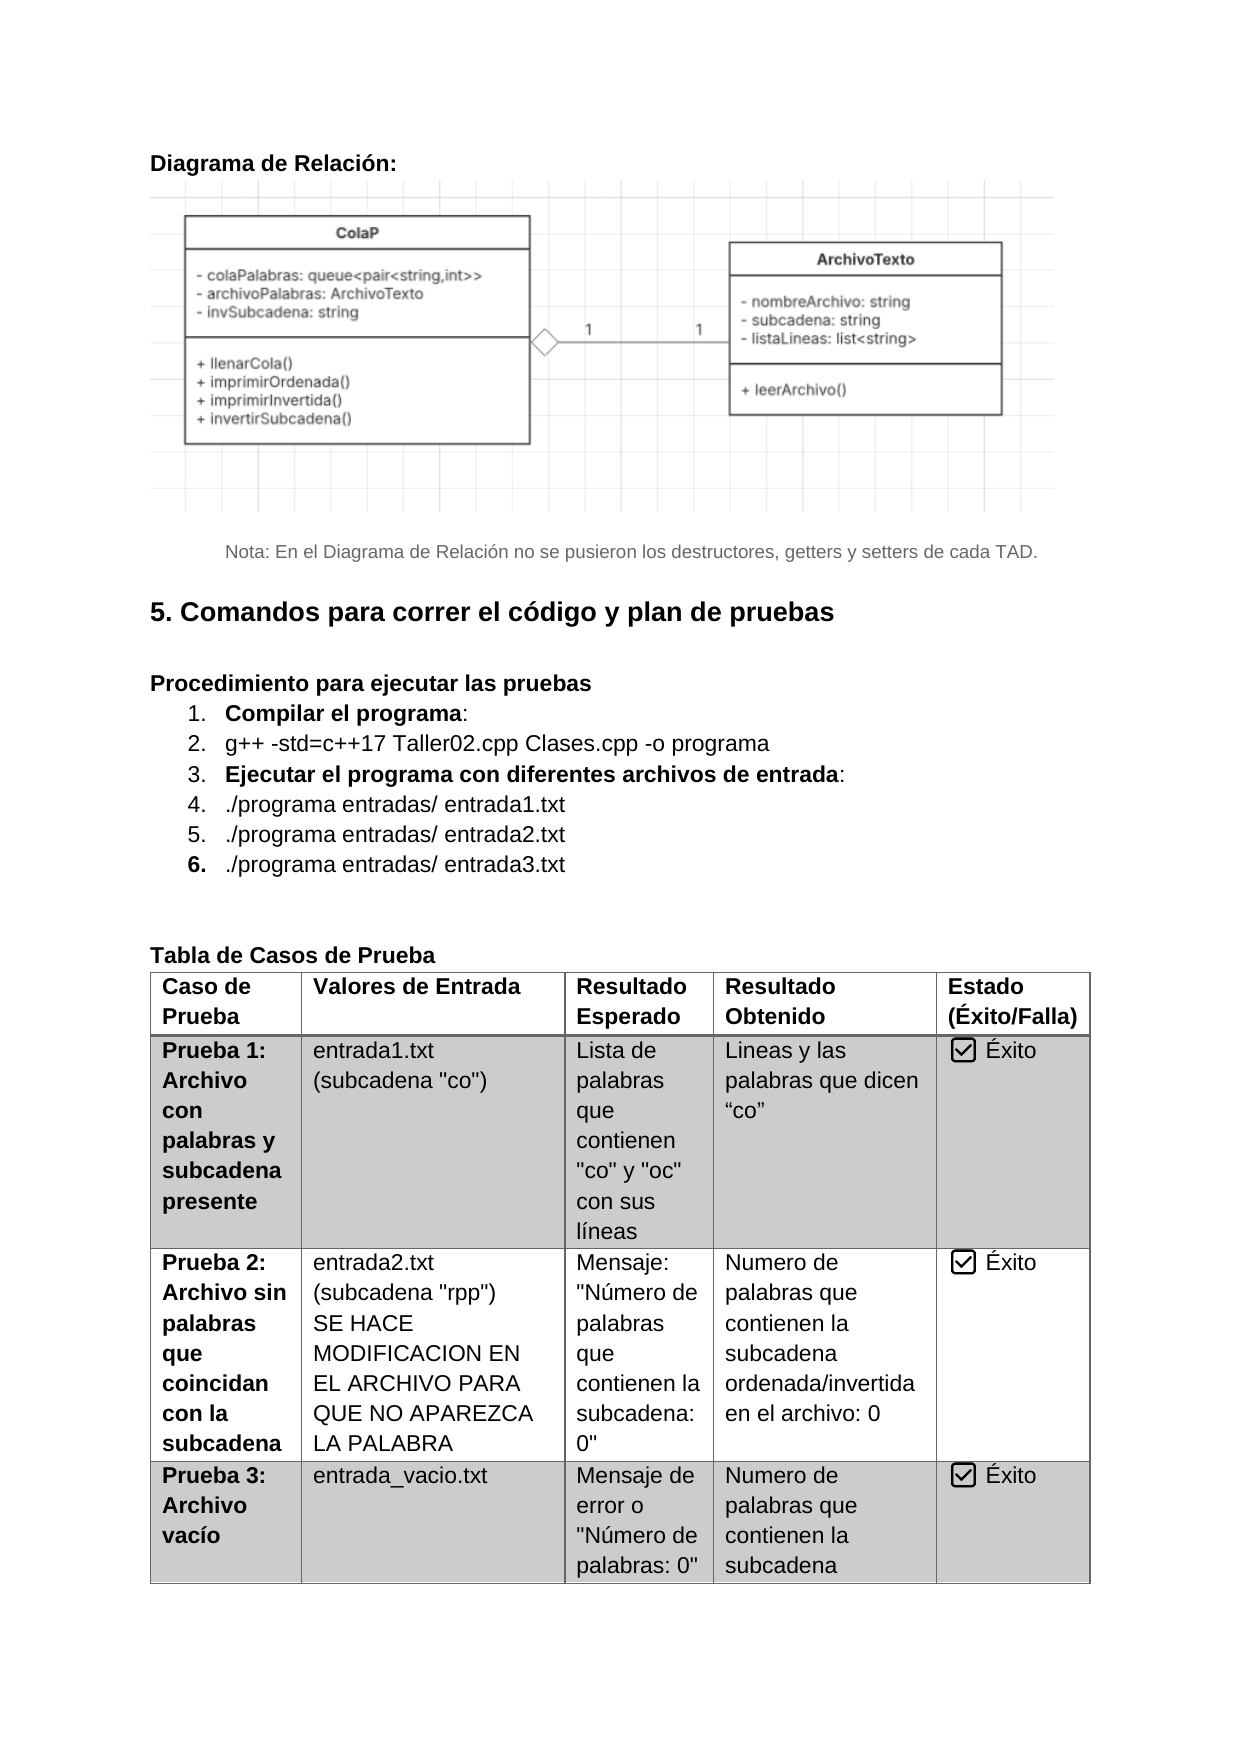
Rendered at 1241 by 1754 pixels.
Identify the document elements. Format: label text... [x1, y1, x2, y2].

table_header Resultado Obtenido [714, 973, 936, 1033]
table_cell Numero de palabras que contienen la subcadena ordenada/invertida en el archivo: 0 [714, 1249, 936, 1461]
list Ejecutar el programa con diferentes archivos de entrada: [187, 761, 1090, 787]
subtitle 5. Comandos para correr el código y plan de pruebas [150, 596, 1090, 627]
table_cell Prueba 1: Archivo con palabras y subcadena presente [151, 1037, 301, 1248]
text Nota: En el Diagrama de Relación no se pusieron los destructores, getters y setters de cada TAD. [150, 541, 1090, 562]
table_cell entrada1.txt (subcadena "co") [302, 1037, 564, 1248]
table_cell ✅ Éxito [937, 1037, 1089, 1248]
table_header Valores de Entrada [302, 973, 564, 1033]
table_header Resultado Esperado [566, 973, 713, 1033]
table_header Estado (Éxito/Falla) [937, 973, 1089, 1033]
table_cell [566, 1462, 713, 1582]
picture [150, 180, 1054, 512]
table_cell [151, 1462, 301, 1582]
table_cell Lista de palabras que contienen "co" y "oc" con sus líneas [566, 1037, 713, 1248]
table_cell Mensaje: "Número de palabras que contienen la subcadena: 0" [566, 1249, 713, 1461]
list ./programa entradas/ entrada1.txt [187, 791, 1090, 817]
list ./programa entradas/ entrada3.txt [187, 851, 1090, 878]
text Procedimiento para ejecutar las pruebas [150, 670, 1090, 696]
table_cell entrada_vacio.txt [302, 1462, 564, 1582]
text Tabla de Casos de Prueba [150, 942, 1090, 968]
table_cell ✅ Éxito [937, 1249, 1089, 1461]
table_header Caso de Prueba [151, 973, 301, 1033]
table_cell Prueba 2: Archivo sin palabras que coincidan con la subcadena [151, 1249, 301, 1461]
list ./programa entradas/ entrada2.txt [187, 821, 1090, 847]
table_cell entrada2.txt (subcadena "rpp") SE HACE MODIFICACION EN EL ARCHIVO PARA QUE NO APAREZCA LA PALABRA [302, 1249, 564, 1461]
table_cell Lineas y las palabras que dicen “co” [714, 1037, 936, 1248]
list Compilar el programa: [187, 700, 1090, 727]
table_cell ✅ Éxito [937, 1462, 1089, 1582]
list g++ -std=c++17 Taller02.cpp Clases.cpp -o programa [187, 730, 1090, 757]
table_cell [714, 1462, 936, 1582]
